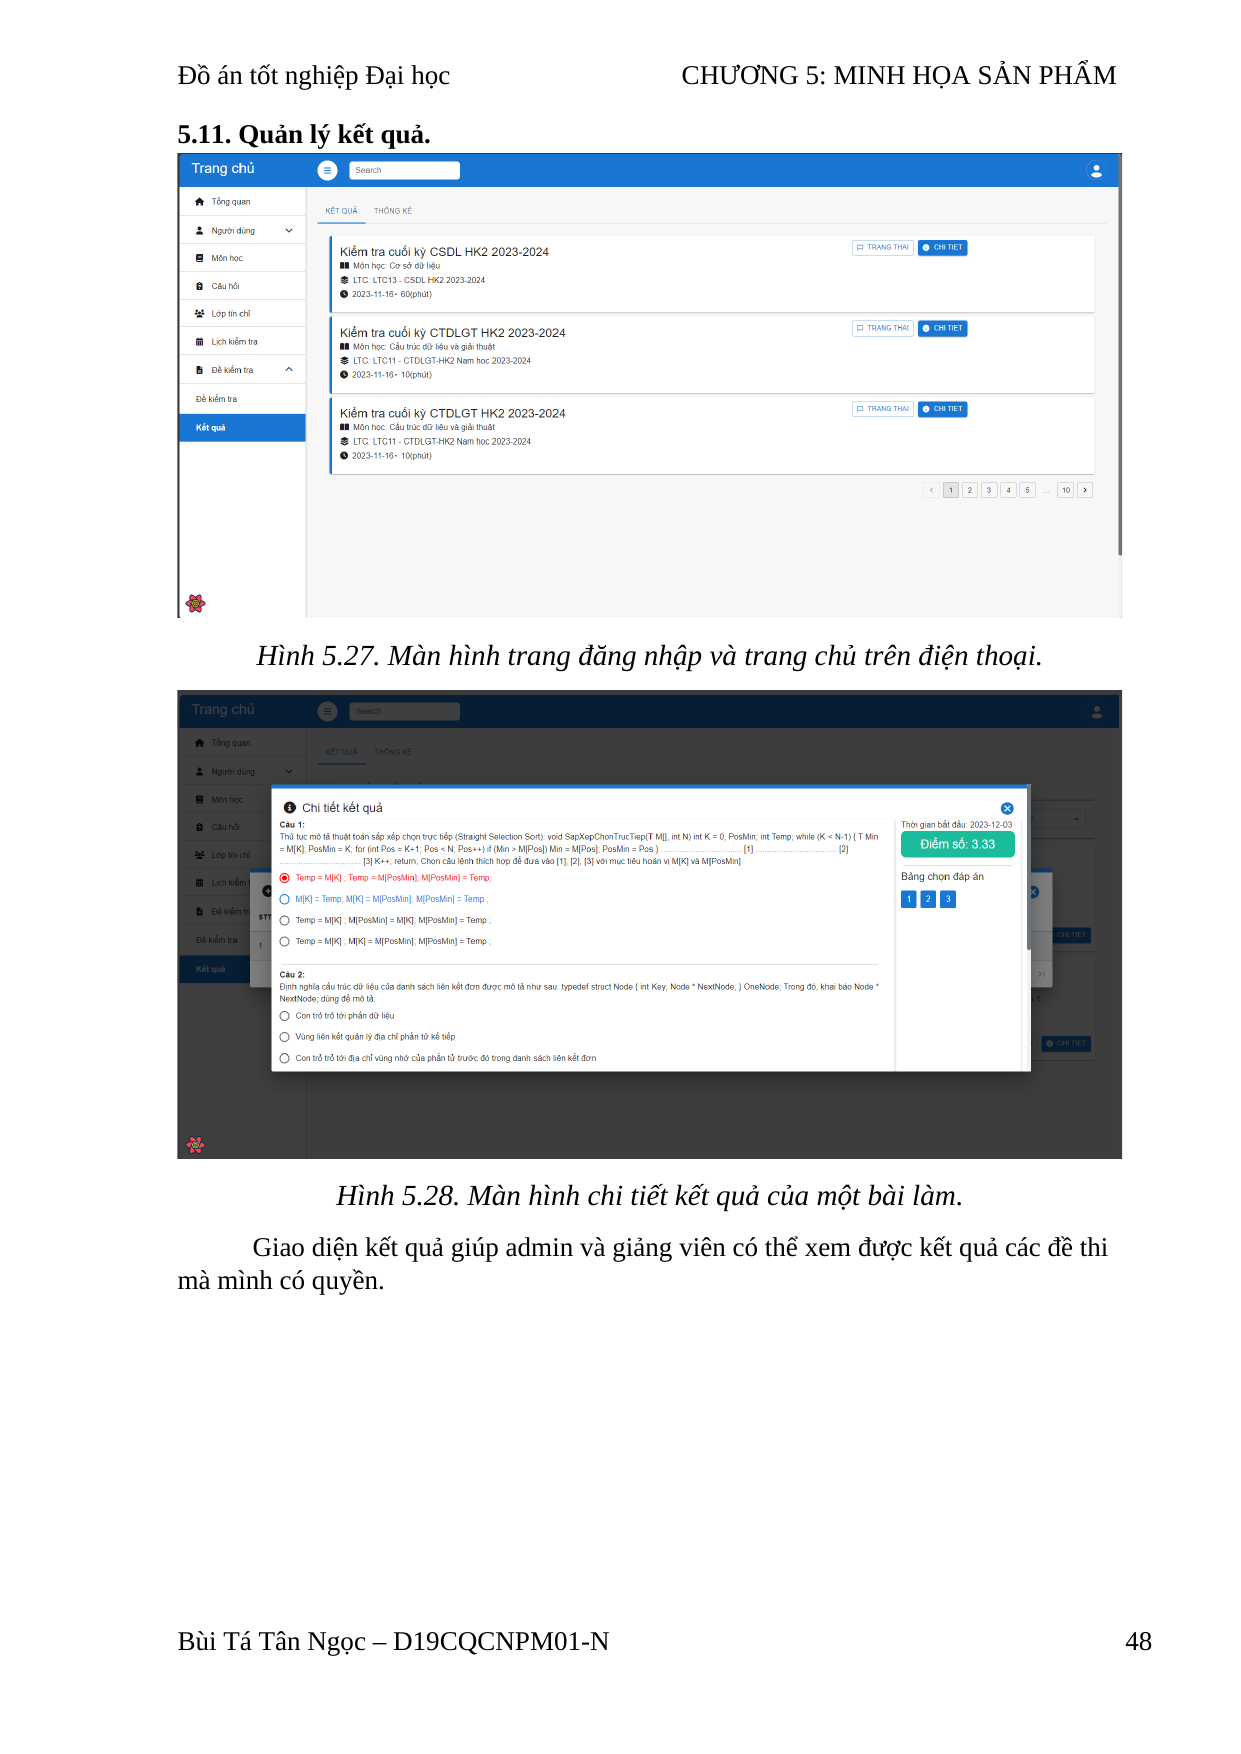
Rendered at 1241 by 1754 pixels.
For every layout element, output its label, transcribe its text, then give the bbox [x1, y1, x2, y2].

subtitle 5.11. Quản lý kết quả. [177, 118, 1122, 149]
text Giao diện kết quả giúp admin và giảng viên có thể xem được kết quả các đề thi mà mình có quyền. [177, 1231, 1122, 1296]
picture [177, 690, 1123, 1159]
picture [177, 153, 1123, 618]
